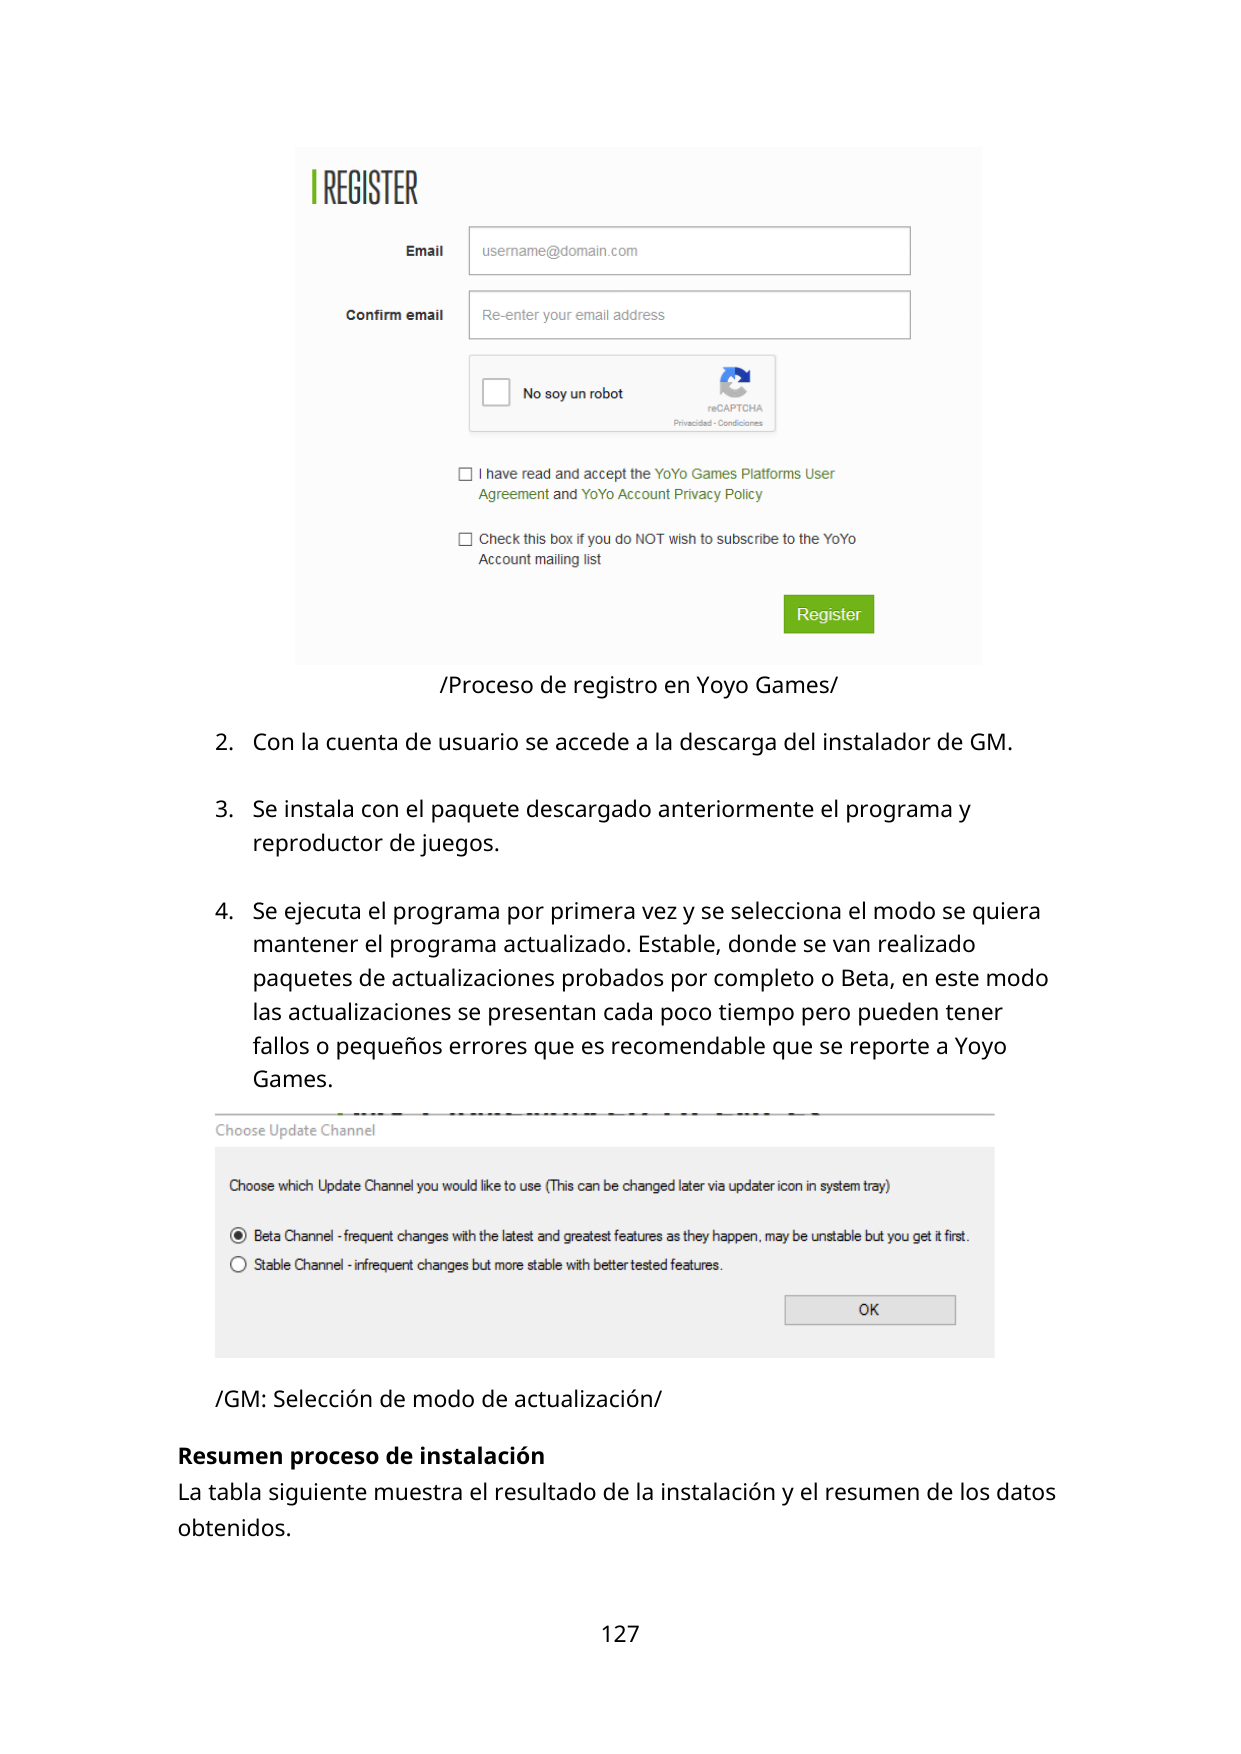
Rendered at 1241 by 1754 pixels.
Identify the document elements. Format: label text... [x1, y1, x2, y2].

list Se ejecuta el programa por primera vez y se selecciona el modo se quiera mantener el programa actualizado. Estable, donde se van realizado paquetes de actualizaciones probados por completo o Beta, en este modo las actualizaciones se presentan cada poco tiempo pero pueden tener fallos o pequeños errores que es recomendable que se reporte a Yoyo Games. [215, 895, 1063, 1095]
subtitle Resumen proceso de instalación [177, 1440, 1063, 1471]
text /GM: Selección de modo de actualización/ [215, 1383, 1063, 1414]
picture [295, 147, 983, 665]
list Se instala con el paquete descargado anteriormente el programa y reproductor de juegos. [215, 793, 1063, 892]
text La tabla siguiente muestra el resultado de la instalación y el resumen de los datos obtenidos. [177, 1476, 1063, 1543]
picture [214, 1113, 995, 1358]
list Con la cuenta de usuario se accede a la descarga del instalador de GM. [215, 726, 1063, 791]
